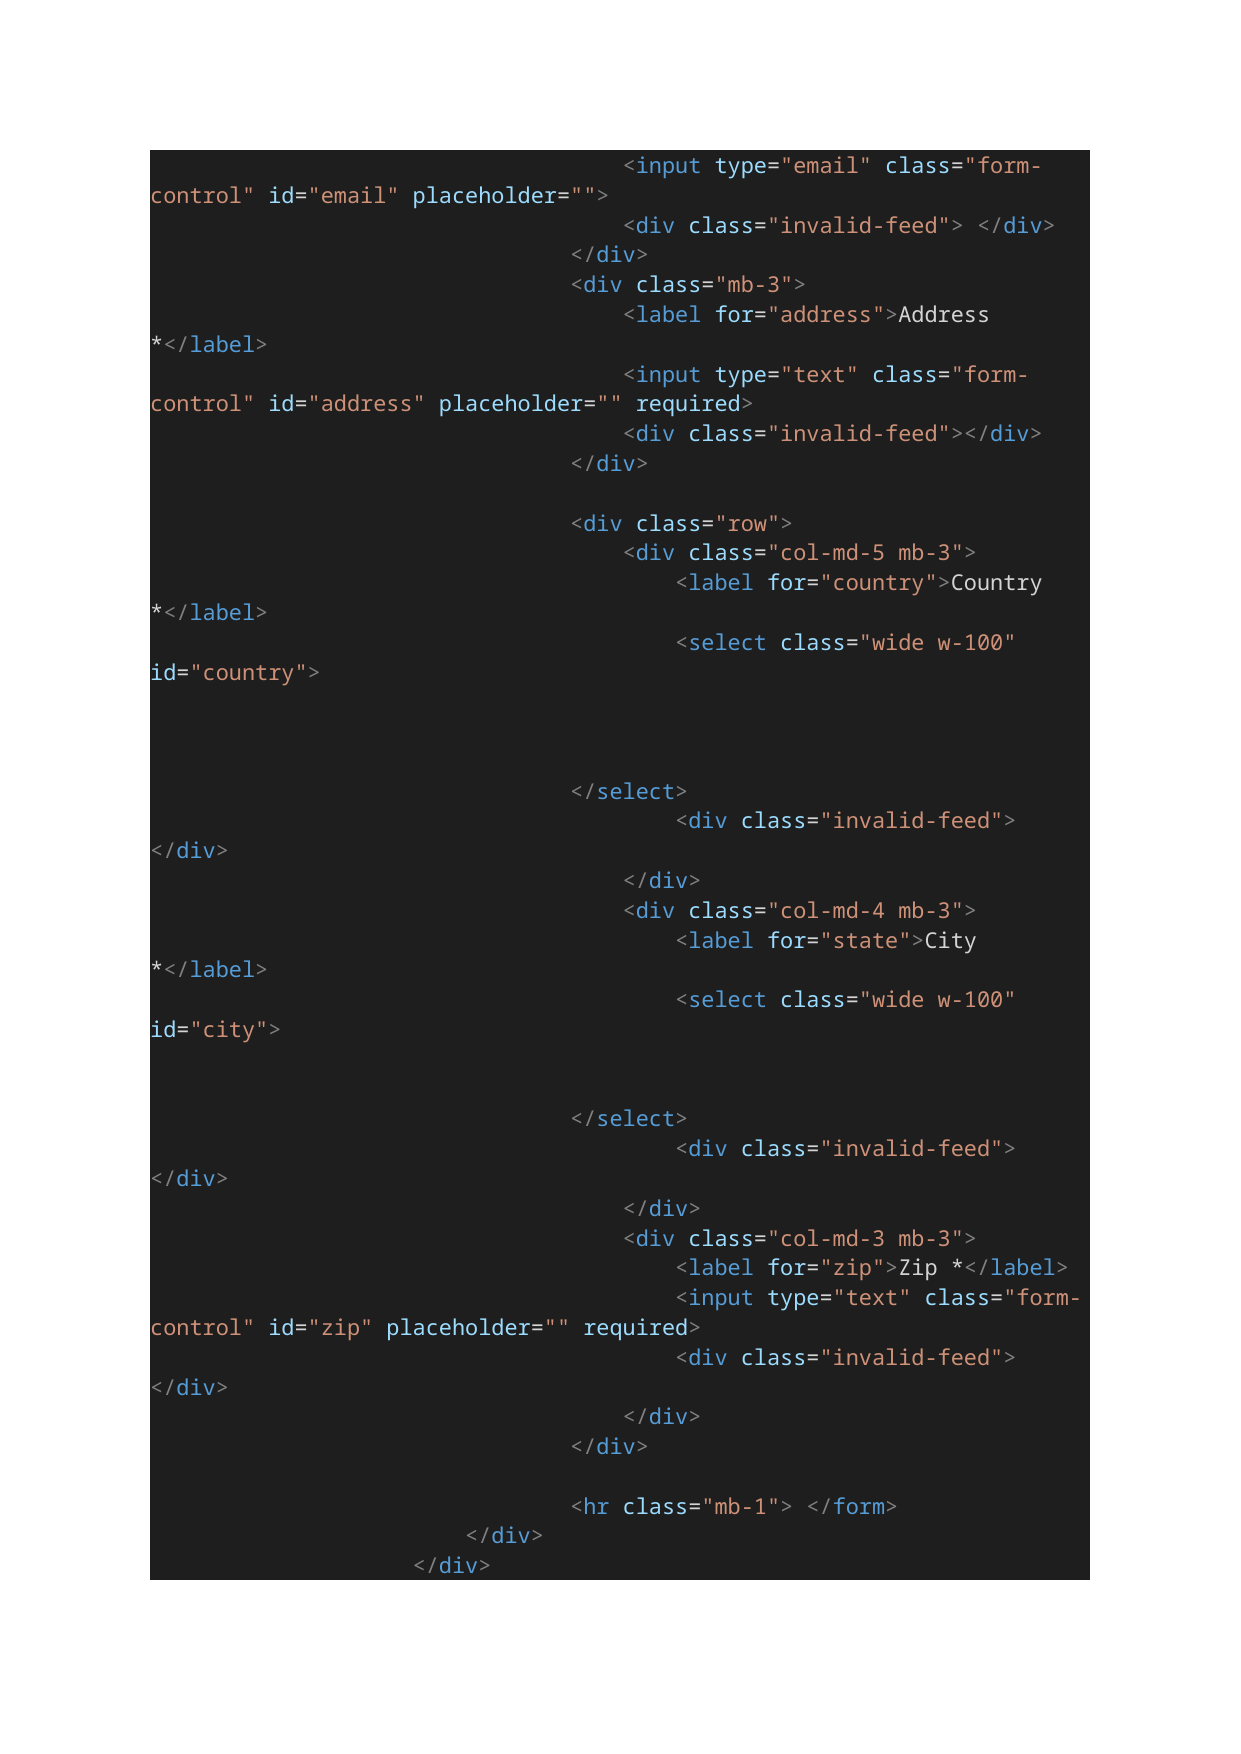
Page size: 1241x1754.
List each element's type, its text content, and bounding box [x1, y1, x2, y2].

text <hr class="mb-1"> </form> [150, 1491, 1090, 1520]
text <select class="wide w-100" id="country"> [150, 627, 1090, 686]
text <div class="invalid-feed"> </div> [150, 1133, 1090, 1193]
text </select> [150, 1103, 1090, 1133]
text </div> [150, 1520, 1090, 1550]
text <div class="col-md-3 mb-3"> [150, 1222, 1090, 1252]
text <div class="invalid-feed"></div> [150, 418, 1090, 448]
text <div class="row"> [150, 507, 1090, 537]
text <label for="zip">Zip *</label> [150, 1252, 1090, 1282]
text <label for="address">Address *</label> [150, 299, 1090, 358]
text <input type="text" class="form-control" id="zip" placeholder="" required> [150, 1282, 1090, 1342]
text <label for="country">Country *</label> [150, 567, 1090, 627]
text <label for="state">City *</label> [150, 924, 1090, 984]
text <div class="col-md-4 mb-3"> [150, 895, 1090, 924]
text </div> [150, 865, 1090, 895]
text <div class="invalid-feed"> </div> [150, 209, 1090, 239]
text <input type="text" class="form-control" id="address" placeholder="" required> [150, 358, 1090, 418]
text <input type="email" class="form-control" id="email" placeholder=""> [150, 150, 1090, 209]
text </div> [150, 1193, 1090, 1222]
text <div class="col-md-5 mb-3"> [150, 537, 1090, 567]
text </div> [150, 1550, 1090, 1580]
text <div class="mb-3"> [150, 269, 1090, 299]
text </div> [150, 448, 1090, 478]
text </select> [150, 776, 1090, 805]
text <div class="invalid-feed"> </div> [150, 805, 1090, 865]
text <select class="wide w-100" id="city"> [150, 984, 1090, 1044]
text </div> [150, 1401, 1090, 1431]
text </div> [150, 1431, 1090, 1461]
text <div class="invalid-feed"> </div> [150, 1342, 1090, 1401]
text </div> [150, 239, 1090, 269]
